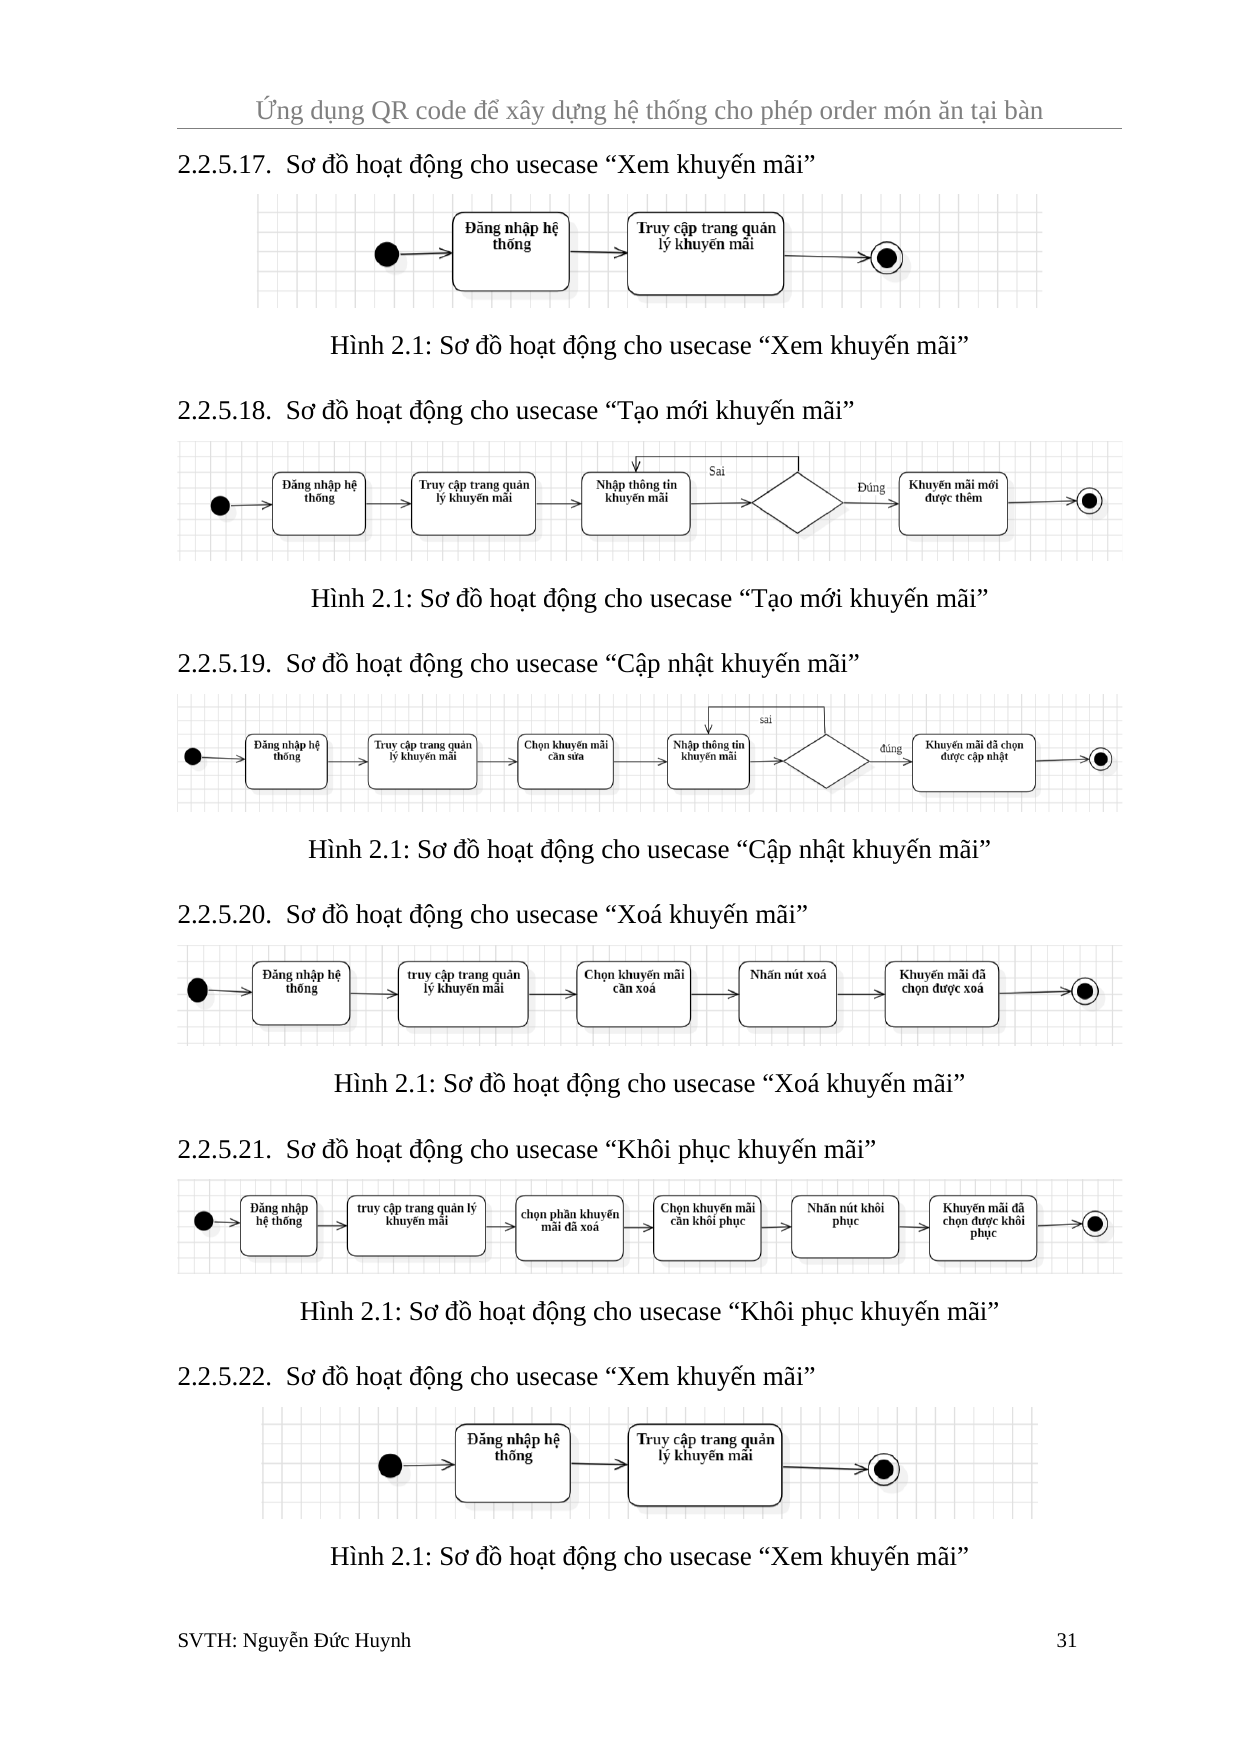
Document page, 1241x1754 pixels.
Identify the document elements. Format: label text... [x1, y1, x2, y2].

subtitle Sơ đồ hoạt động cho usecase “Tạo mới khuyến mãi” [177, 394, 1122, 426]
picture [261, 1407, 1038, 1519]
picture [177, 441, 1123, 561]
subtitle Sơ đồ hoạt động cho usecase “Xem khuyến mãi” [177, 1360, 1122, 1392]
picture [177, 945, 1123, 1046]
subtitle Sơ đồ hoạt động cho usecase “Khôi phục khuyến mãi” [177, 1295, 1122, 1326]
subtitle Sơ đồ hoạt động cho usecase “Xem khuyến mãi” [177, 148, 1122, 179]
subtitle Sơ đồ hoạt động cho usecase “Khôi phục khuyến mãi” [177, 1133, 1122, 1164]
picture [256, 194, 1043, 308]
subtitle Sơ đồ hoạt động cho usecase “Xoá khuyến mãi” [177, 899, 1122, 930]
subtitle Sơ đồ hoạt động cho usecase “Xoá khuyến mãi” [177, 1068, 1122, 1099]
subtitle Sơ đồ hoạt động cho usecase “Tạo mới khuyến mãi” [177, 582, 1122, 613]
picture [177, 1179, 1123, 1274]
subtitle Sơ đồ hoạt động cho usecase “Xem khuyến mãi” [177, 329, 1122, 360]
subtitle Sơ đồ hoạt động cho usecase “Xem khuyến mãi” [177, 1540, 1122, 1571]
subtitle Sơ đồ hoạt động cho usecase “Cập nhật khuyến mãi” [177, 647, 1122, 679]
subtitle Sơ đồ hoạt động cho usecase “Cập nhật khuyến mãi” [177, 833, 1122, 864]
picture [177, 694, 1123, 812]
